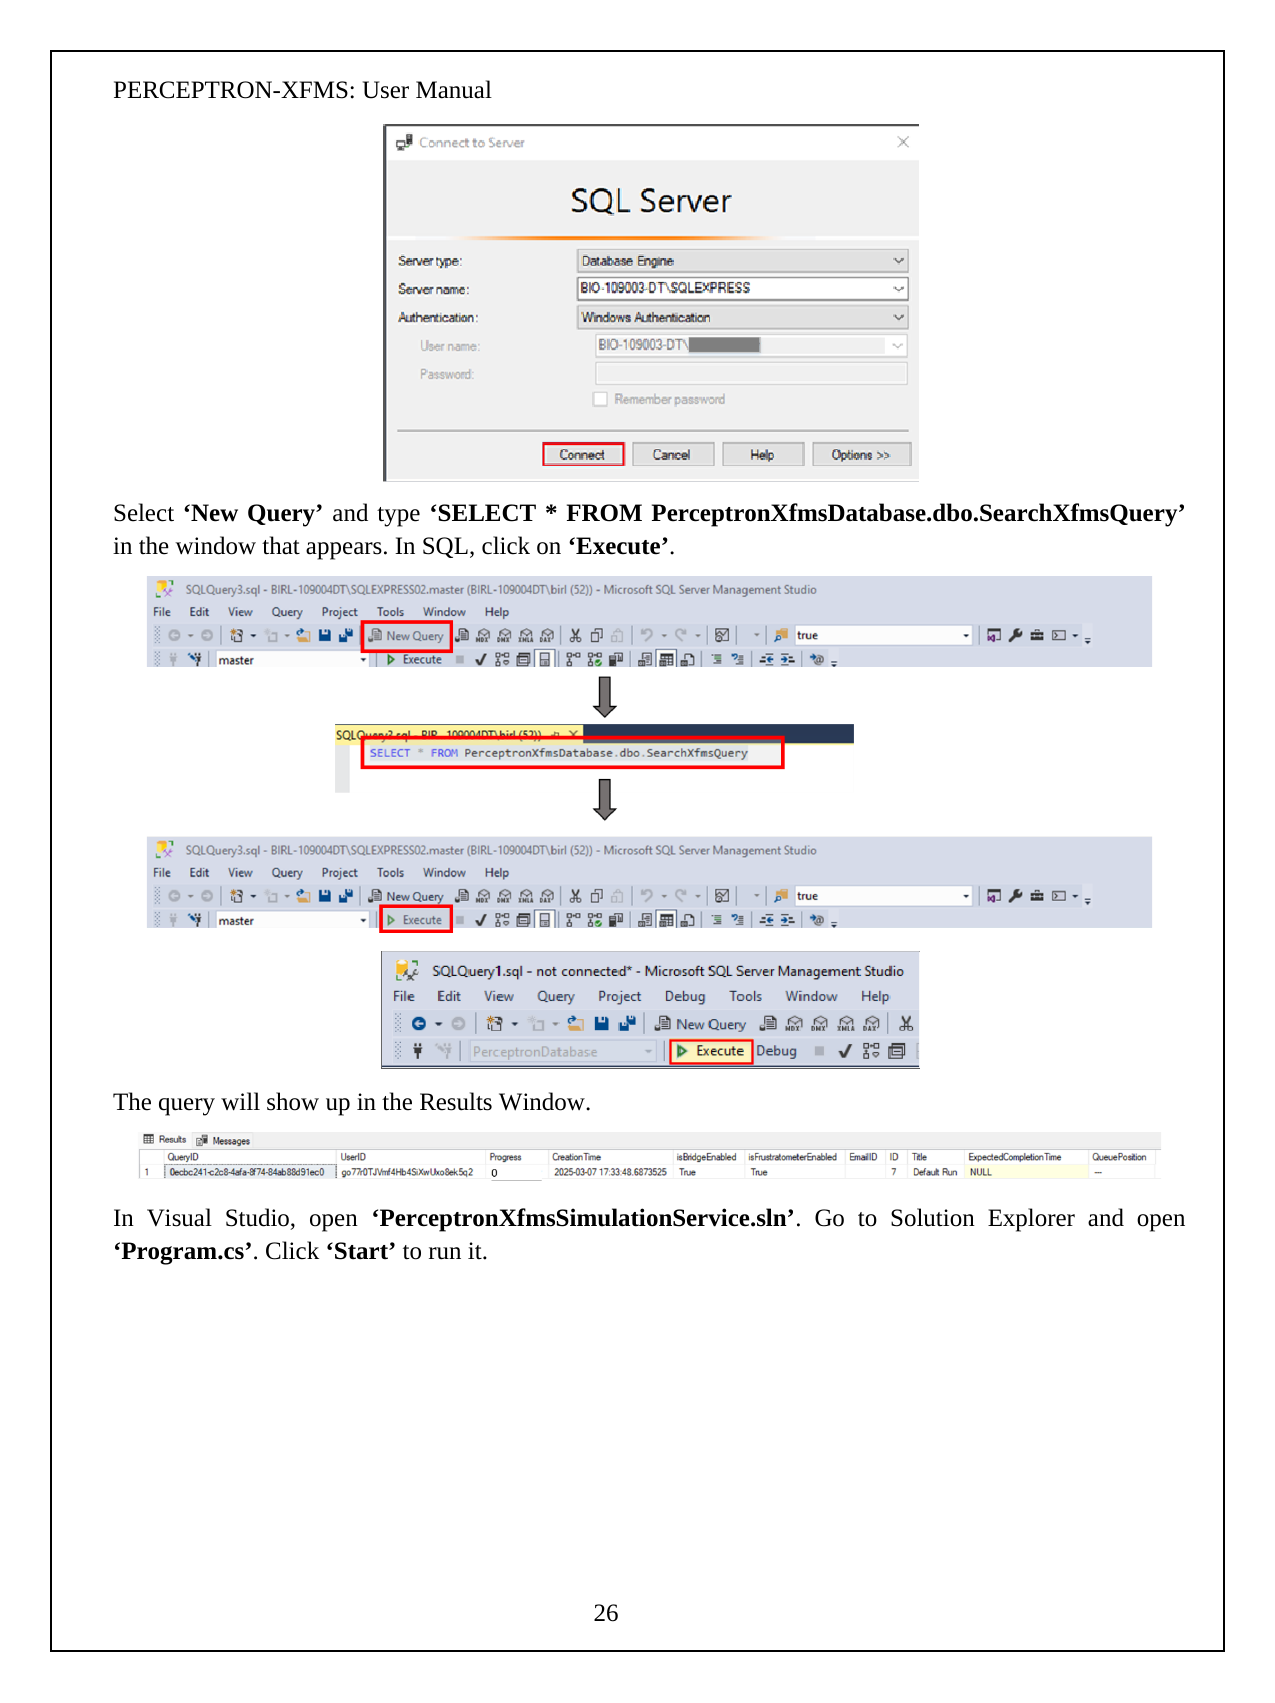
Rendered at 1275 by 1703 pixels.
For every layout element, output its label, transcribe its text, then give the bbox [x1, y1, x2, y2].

text In Visual Studio, open ‘PerceptronXfmsSimulationService.sln’. Go to Solution Explorer and open ‘Program.cs’. Click ‘Start’ to run it. [113, 1203, 1186, 1265]
picture [137, 1132, 1162, 1187]
picture [146, 576, 1153, 933]
text Select ‘New Query’ and type ‘SELECT * FROM PerceptronXfmsDatabase.dbo.SearchXfmsQuery’ in the window that appears. In SQL, click on ‘Execute’. [113, 498, 1186, 560]
text The query will show up in the Results Window. [113, 1087, 1186, 1116]
